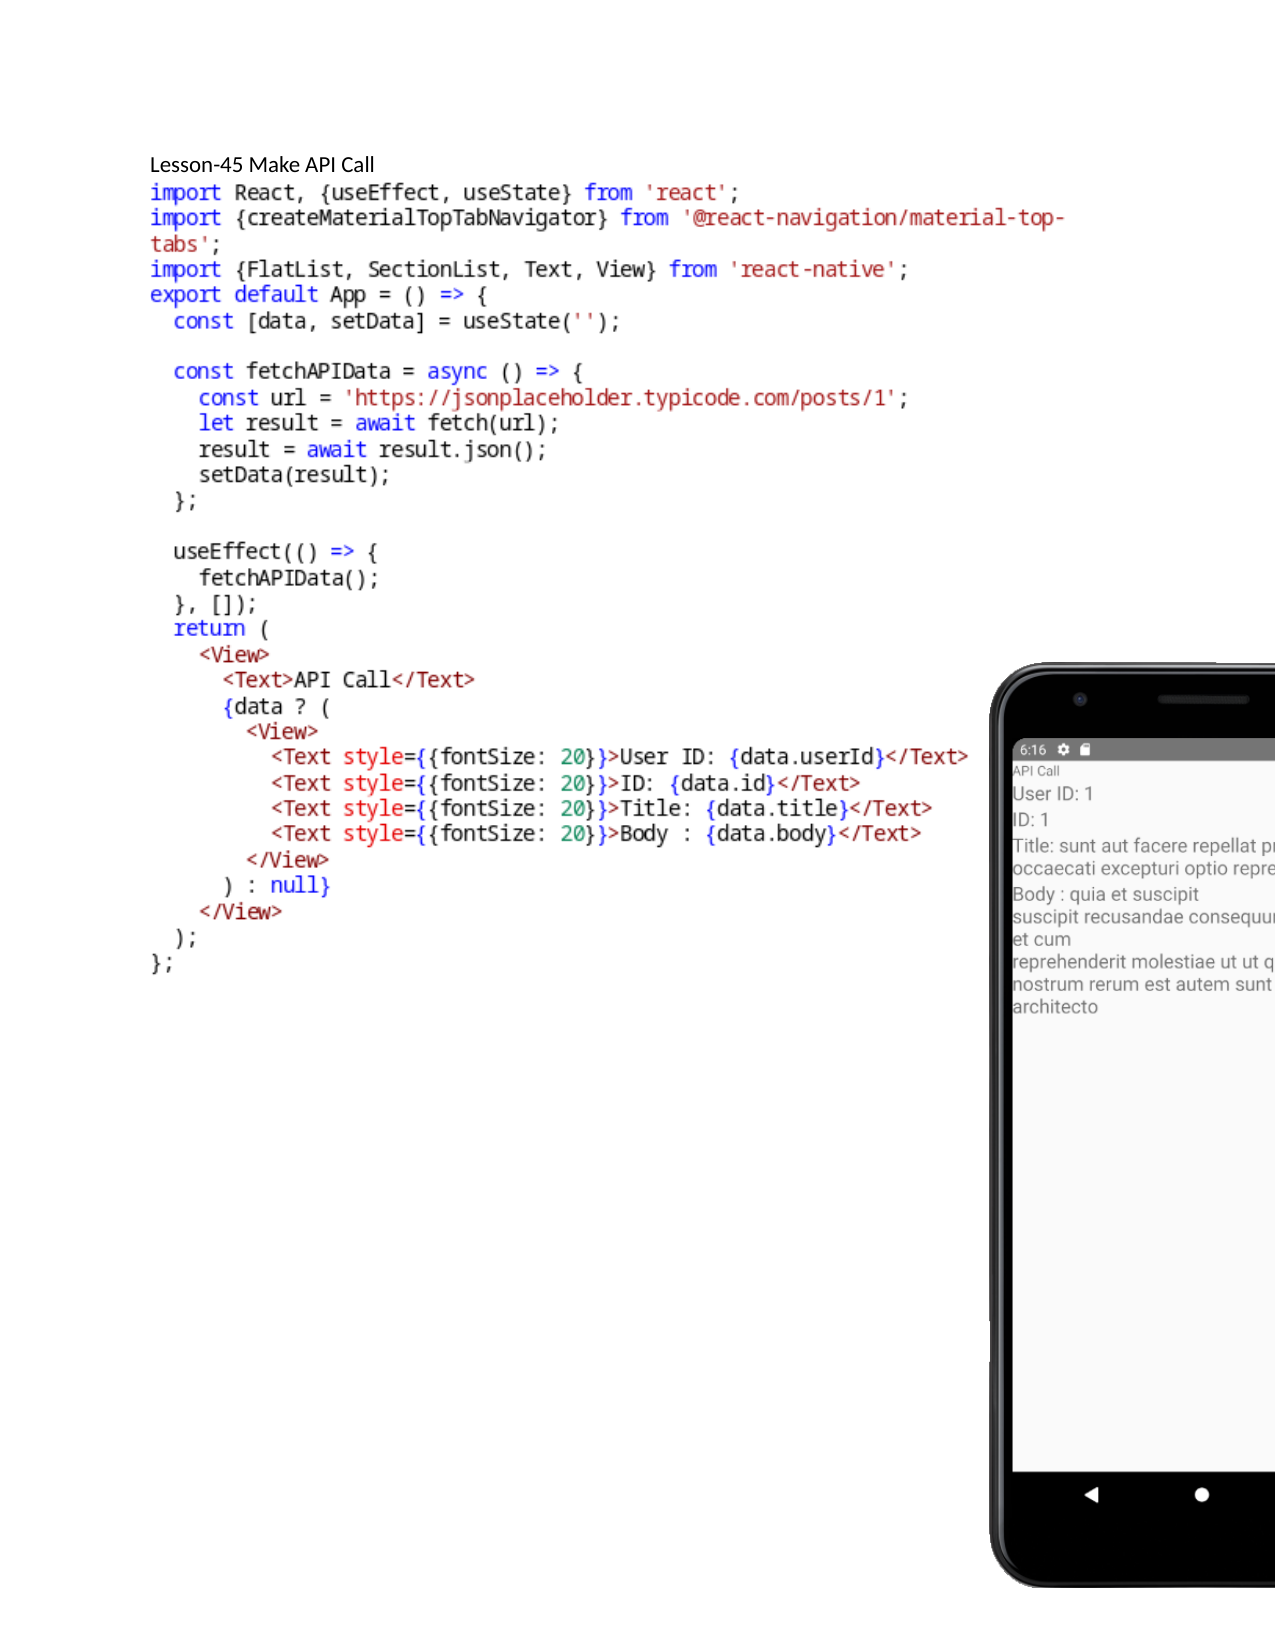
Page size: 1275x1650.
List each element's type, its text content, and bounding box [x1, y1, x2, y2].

text Lesson-45 Make API Call [150, 150, 1125, 178]
picture [989, 662, 1275, 1588]
